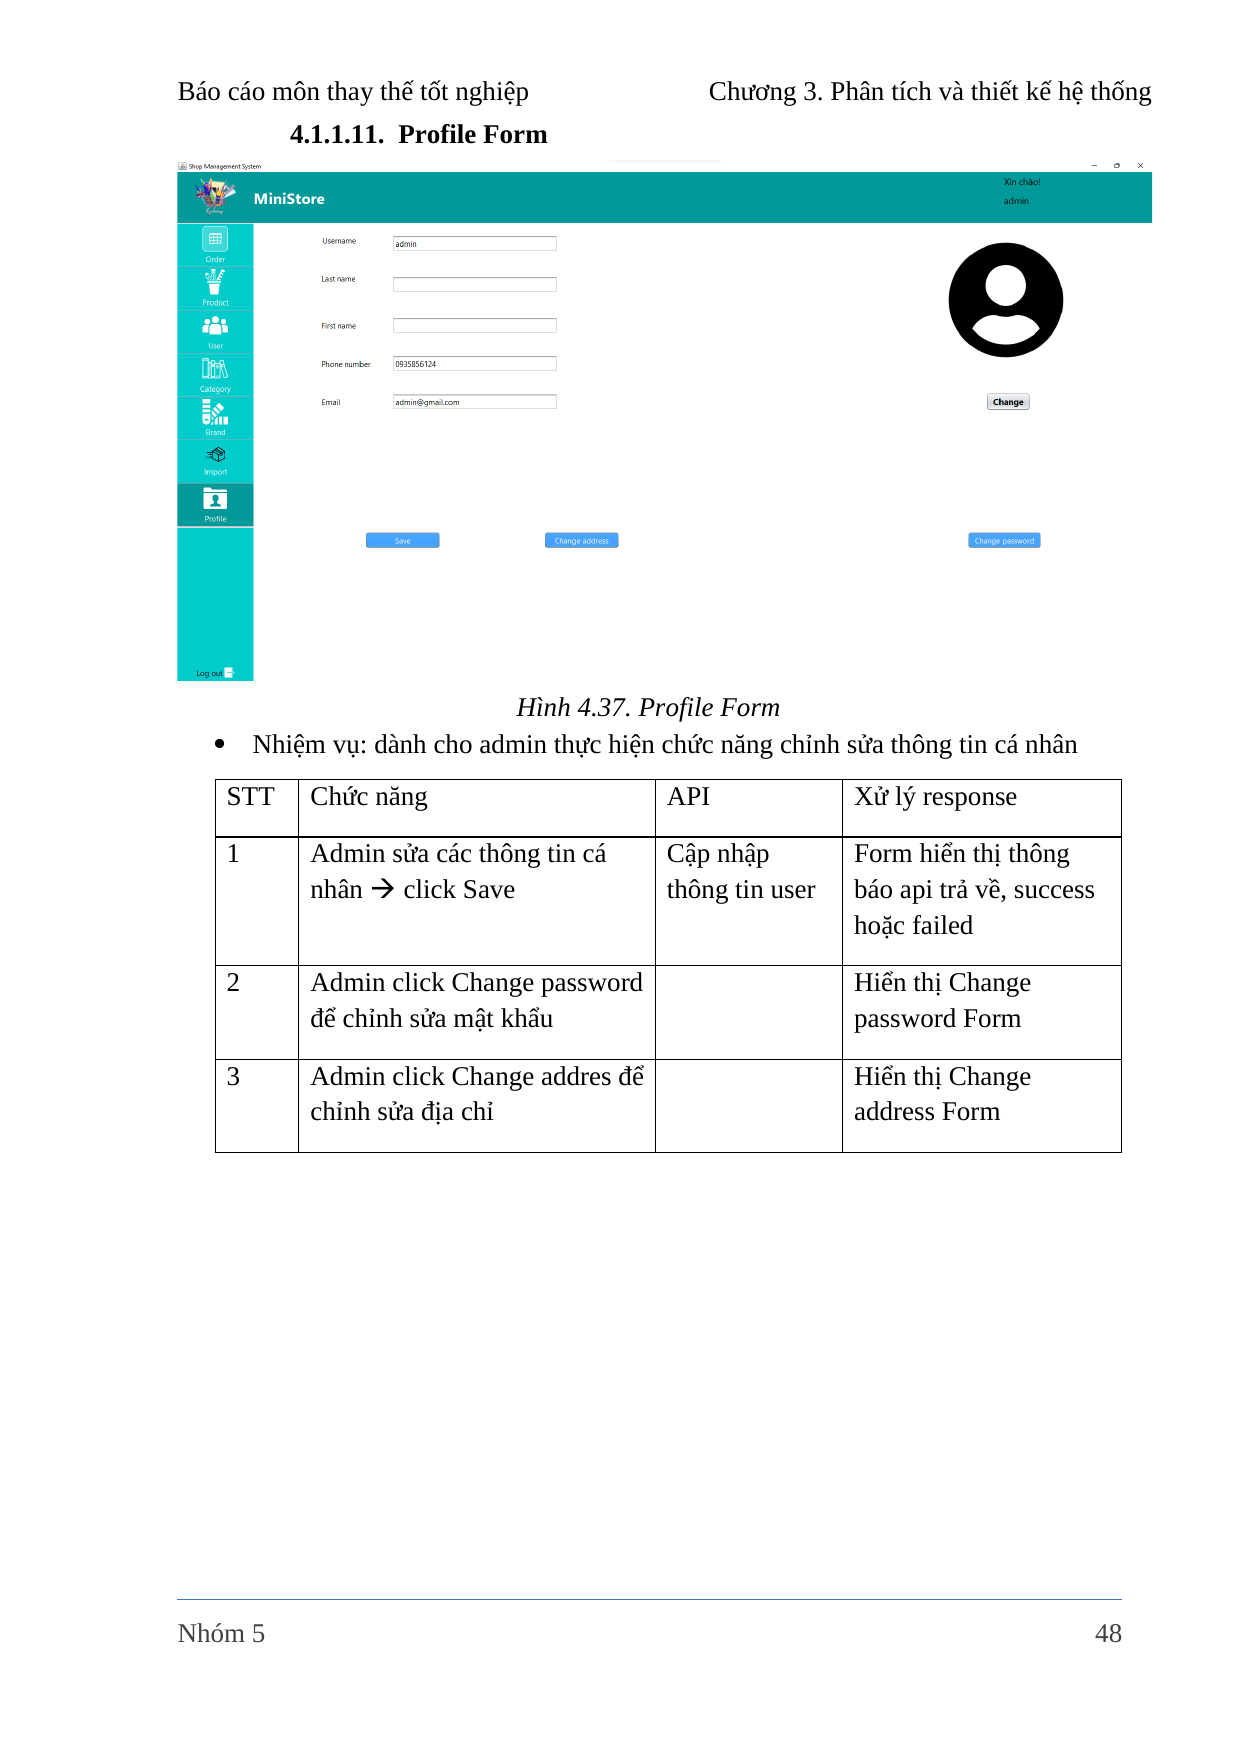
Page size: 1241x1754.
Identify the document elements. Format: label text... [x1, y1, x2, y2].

table_header Chức năng [299, 780, 655, 836]
table_cell 2 [216, 966, 298, 1059]
table_cell 3 [216, 1060, 298, 1152]
table_cell [656, 1060, 842, 1152]
table_header API [656, 780, 842, 836]
table_header Xử lý response [843, 780, 1121, 836]
table_cell Hiển thị Change password Form [843, 966, 1121, 1059]
subtitle Profile Form [290, 118, 1122, 149]
text Hình 4.12. Profile Form [177, 691, 1122, 722]
table_cell Admin click Change password để chỉnh sửa mật khẩu [299, 966, 655, 1059]
table_cell Admin sửa các thông tin cá nhân click Save [299, 838, 655, 965]
table_cell Admin click Change addres để chỉnh sửa địa chỉ [299, 1060, 655, 1152]
list Nhiệm vụ: dành cho admin thực hiện chức năng chỉnh sửa thông tin cá nhân [215, 728, 1122, 759]
table_cell Hiển thị Change address Form [843, 1060, 1121, 1152]
table_cell 1 [216, 838, 298, 965]
table_cell Cập nhập thông tin user [656, 838, 842, 965]
picture [177, 160, 1153, 681]
table_header STT [216, 780, 298, 836]
table_cell Form hiển thị thông báo api trả về, success hoặc failed [843, 838, 1121, 965]
table_cell [656, 966, 842, 1059]
